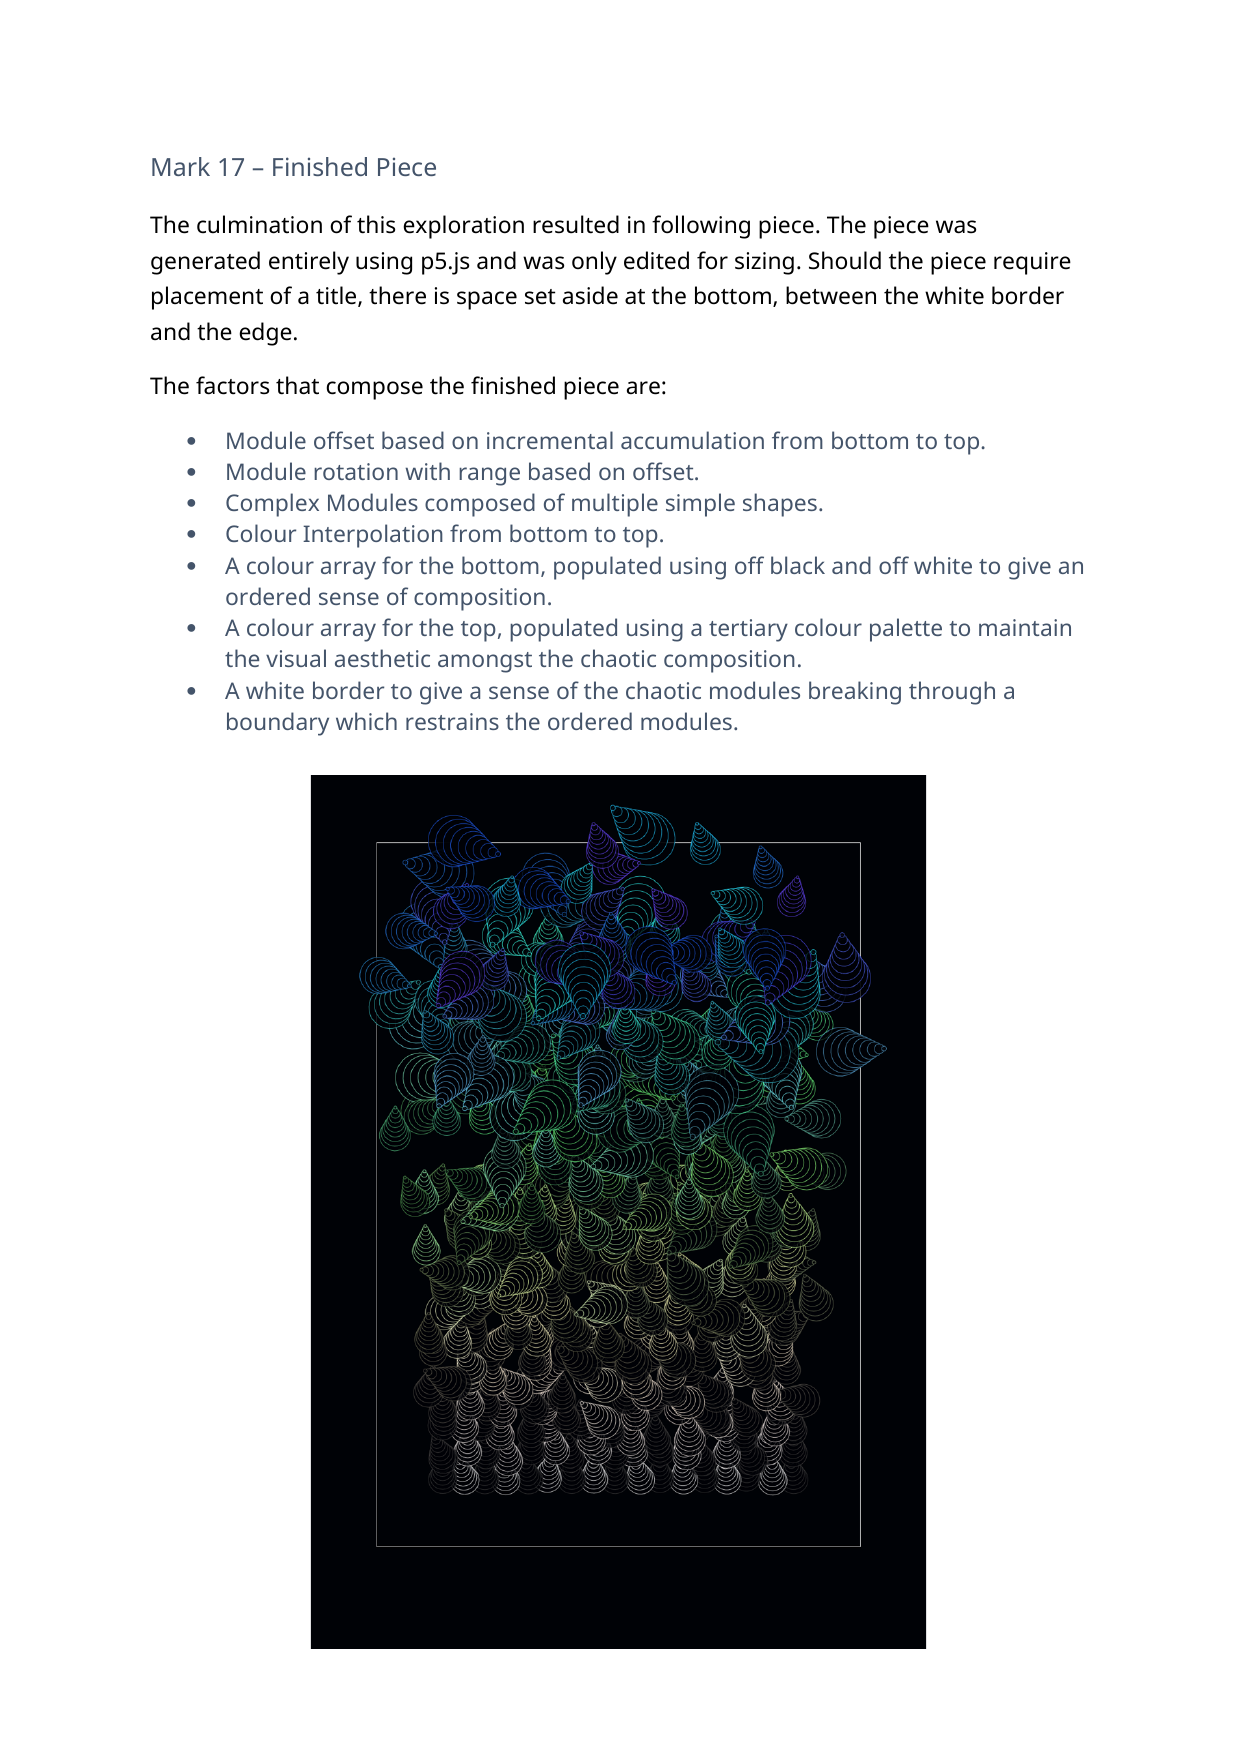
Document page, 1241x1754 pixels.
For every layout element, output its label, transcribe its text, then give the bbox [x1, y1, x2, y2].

text The factors that compose the finished piece are: [150, 370, 1090, 402]
list Module offset based on incremental accumulation from bottom to top. [187, 425, 1090, 456]
picture [309, 775, 926, 1646]
list Colour Interpolation from bottom to top. [187, 518, 1090, 550]
list A colour array for the top, populated using a tertiary colour palette to maintain the visual aesthetic amongst the chaotic composition. [187, 612, 1090, 675]
list A colour array for the bottom, populated using off black and off white to give an ordered sense of composition. [187, 550, 1090, 612]
subtitle Mark 17 – Finished Piece [150, 150, 1090, 184]
list Module rotation with range based on offset. [187, 456, 1090, 487]
list Complex Modules composed of multiple simple shapes. [187, 487, 1090, 518]
text The culmination of this exploration resulted in following piece. The piece was generated entirely using p5.js and was only edited for sizing. Should the piece require placement of a title, there is space set aside at the bottom, between the white border and the edge. [150, 209, 1090, 347]
list A white border to give a sense of the chaotic modules breaking through a boundary which restrains the ordered modules. [187, 675, 1090, 737]
